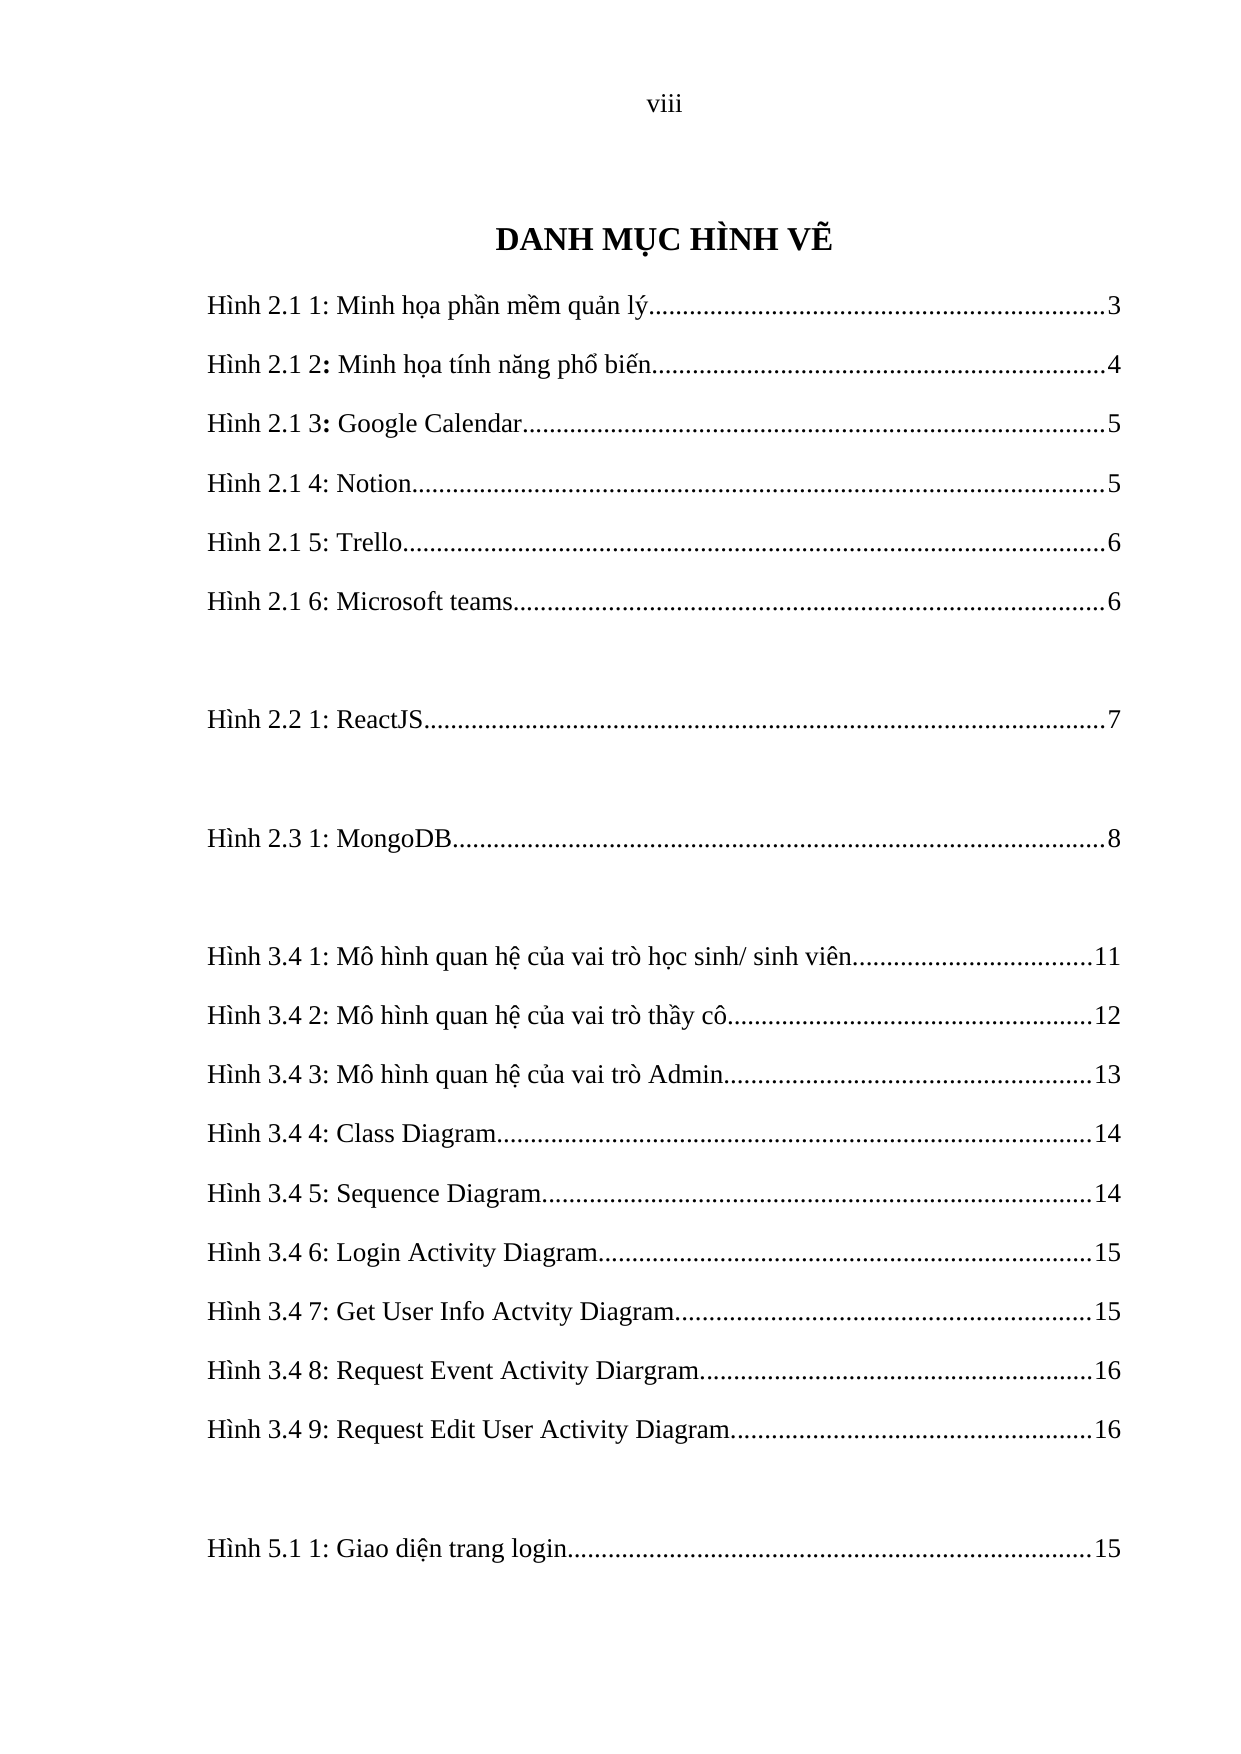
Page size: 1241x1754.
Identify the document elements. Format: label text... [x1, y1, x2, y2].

text Hình 3.4 3: Mô hình quan hệ của vai trò Admin. 13 [207, 1058, 1122, 1089]
text Hình 3.4 4: Class Diagram. 14 [207, 1118, 1122, 1149]
text Hình 2.1 1: Minh họa phần mềm quản lý. 3 [207, 289, 1122, 320]
text Hình 3.4 6: Login Activity Diagram. 15 [207, 1236, 1122, 1267]
text Hình 2.1 5: Trello. 6 [207, 526, 1122, 557]
text Hình 3.4 5: Sequence Diagram. 14 [207, 1177, 1122, 1208]
text Hình 2.3 1: MongoDB. 8 [207, 822, 1122, 853]
text Hình 3.4 2: Mô hình quan hệ của vai trò thầy cô. 12 [207, 999, 1122, 1030]
text Hình 2.1 4: Notion. 5 [207, 467, 1122, 498]
text Hình 2.2 1: ReactJS. 7 [207, 703, 1122, 734]
text Hình 5.1 1: Giao diện trang login. 15 [207, 1532, 1122, 1563]
text Hình 2.1 2: Minh họa tính năng phổ biến. 4 [207, 348, 1122, 379]
text Hình 2.1 3: Google Calendar. 5 [207, 408, 1122, 439]
text Hình 3.4 9: Request Edit User Activity Diagram. 16 [207, 1413, 1122, 1444]
text Hình 3.4 7: Get User Info Actvity Diagram. 15 [207, 1295, 1122, 1326]
text Hình 3.4 8: Request Event Activity Diargram. 16 [207, 1354, 1122, 1385]
text Hình 3.4 1: Mô hình quan hệ của vai trò học sinh/ sinh viên. 11 [207, 940, 1122, 971]
text Hình 2.1 6: Microsoft teams. 6 [207, 585, 1122, 616]
subtitle DANH MỤC HÌNH VẼ [207, 219, 1122, 258]
